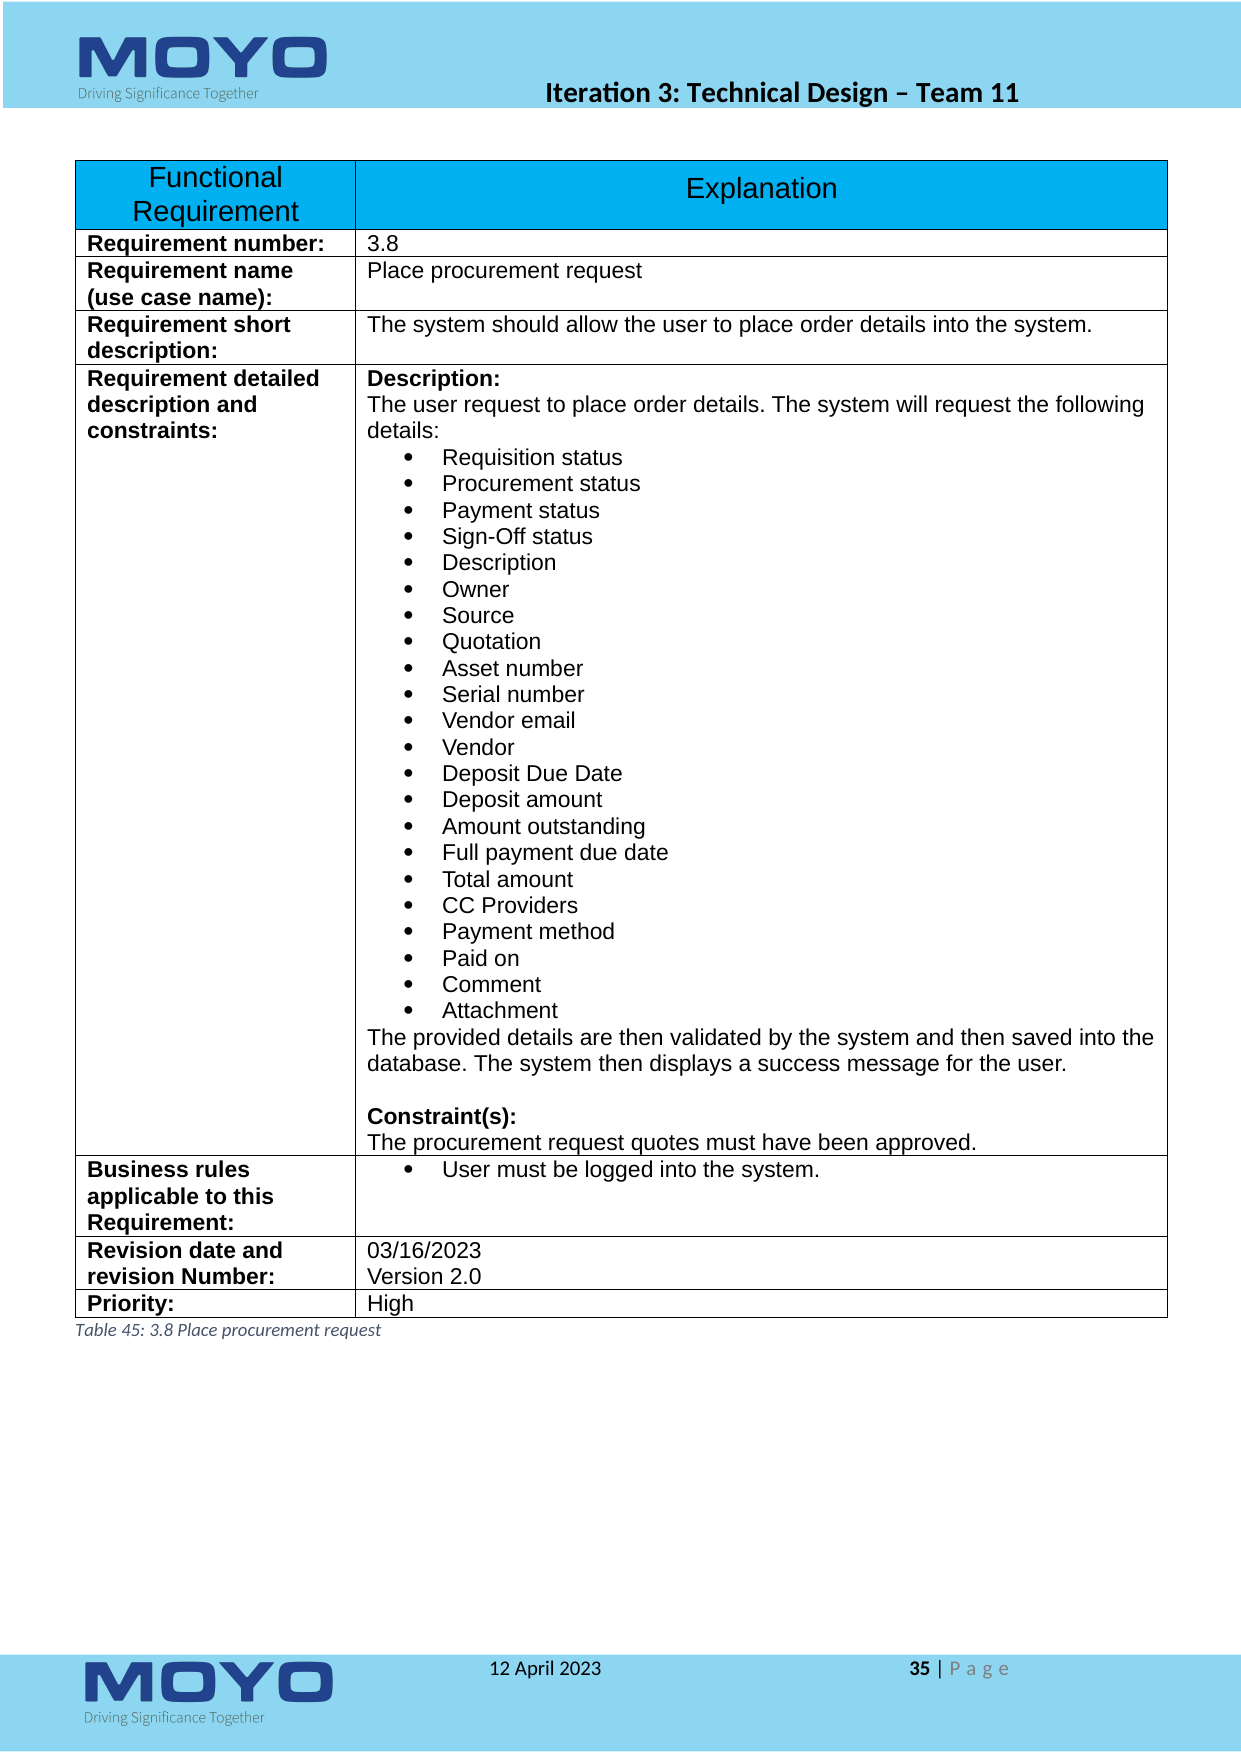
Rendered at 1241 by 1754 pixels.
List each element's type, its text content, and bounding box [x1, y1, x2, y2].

table_cell Requirement name (use case name): [76, 257, 355, 310]
table_cell The system should allow the user to place order details into the system. [356, 311, 1167, 364]
table_cell 3.8 [356, 230, 1167, 256]
table_cell Requirement detailed description and constraints: [76, 365, 355, 1155]
text Table 45: 3.8 Place procurement request [75, 1318, 1165, 1341]
table_cell Description: The user request to place order details. The system will request the following details: Requisition status Procurement status Payment status Sign-Off status Description Owner Source Quotation Asset number Serial number Vendor email Vendor Deposit Due Date Deposit amount Amount outstanding Full payment due date Total amount CC Providers Payment method Paid on Comment Attachment The provided details are then validated by the system and then saved into the database. The system then displays a success message for the user. Constraint(s): The procurement request quotes must have been approved. [356, 365, 1167, 1155]
table_cell User must be logged into the system. [356, 1156, 1167, 1236]
table_cell Place procurement request [356, 257, 1167, 310]
picture [75, 31, 330, 105]
table_header Explanation [356, 161, 1167, 229]
table_header Functional Requirement [76, 161, 355, 229]
table_cell Requirement short description: [76, 311, 355, 364]
table_cell Requirement number: [76, 230, 355, 256]
picture [81, 1656, 336, 1729]
table_cell High [356, 1290, 1167, 1317]
table_cell Revision date and revision Number: [76, 1237, 355, 1289]
table_cell 03/16/2023 Version 2.0 [356, 1237, 1167, 1289]
table_cell Business rules applicable to this Requirement: [76, 1156, 355, 1236]
table_cell Priority: [76, 1290, 355, 1317]
